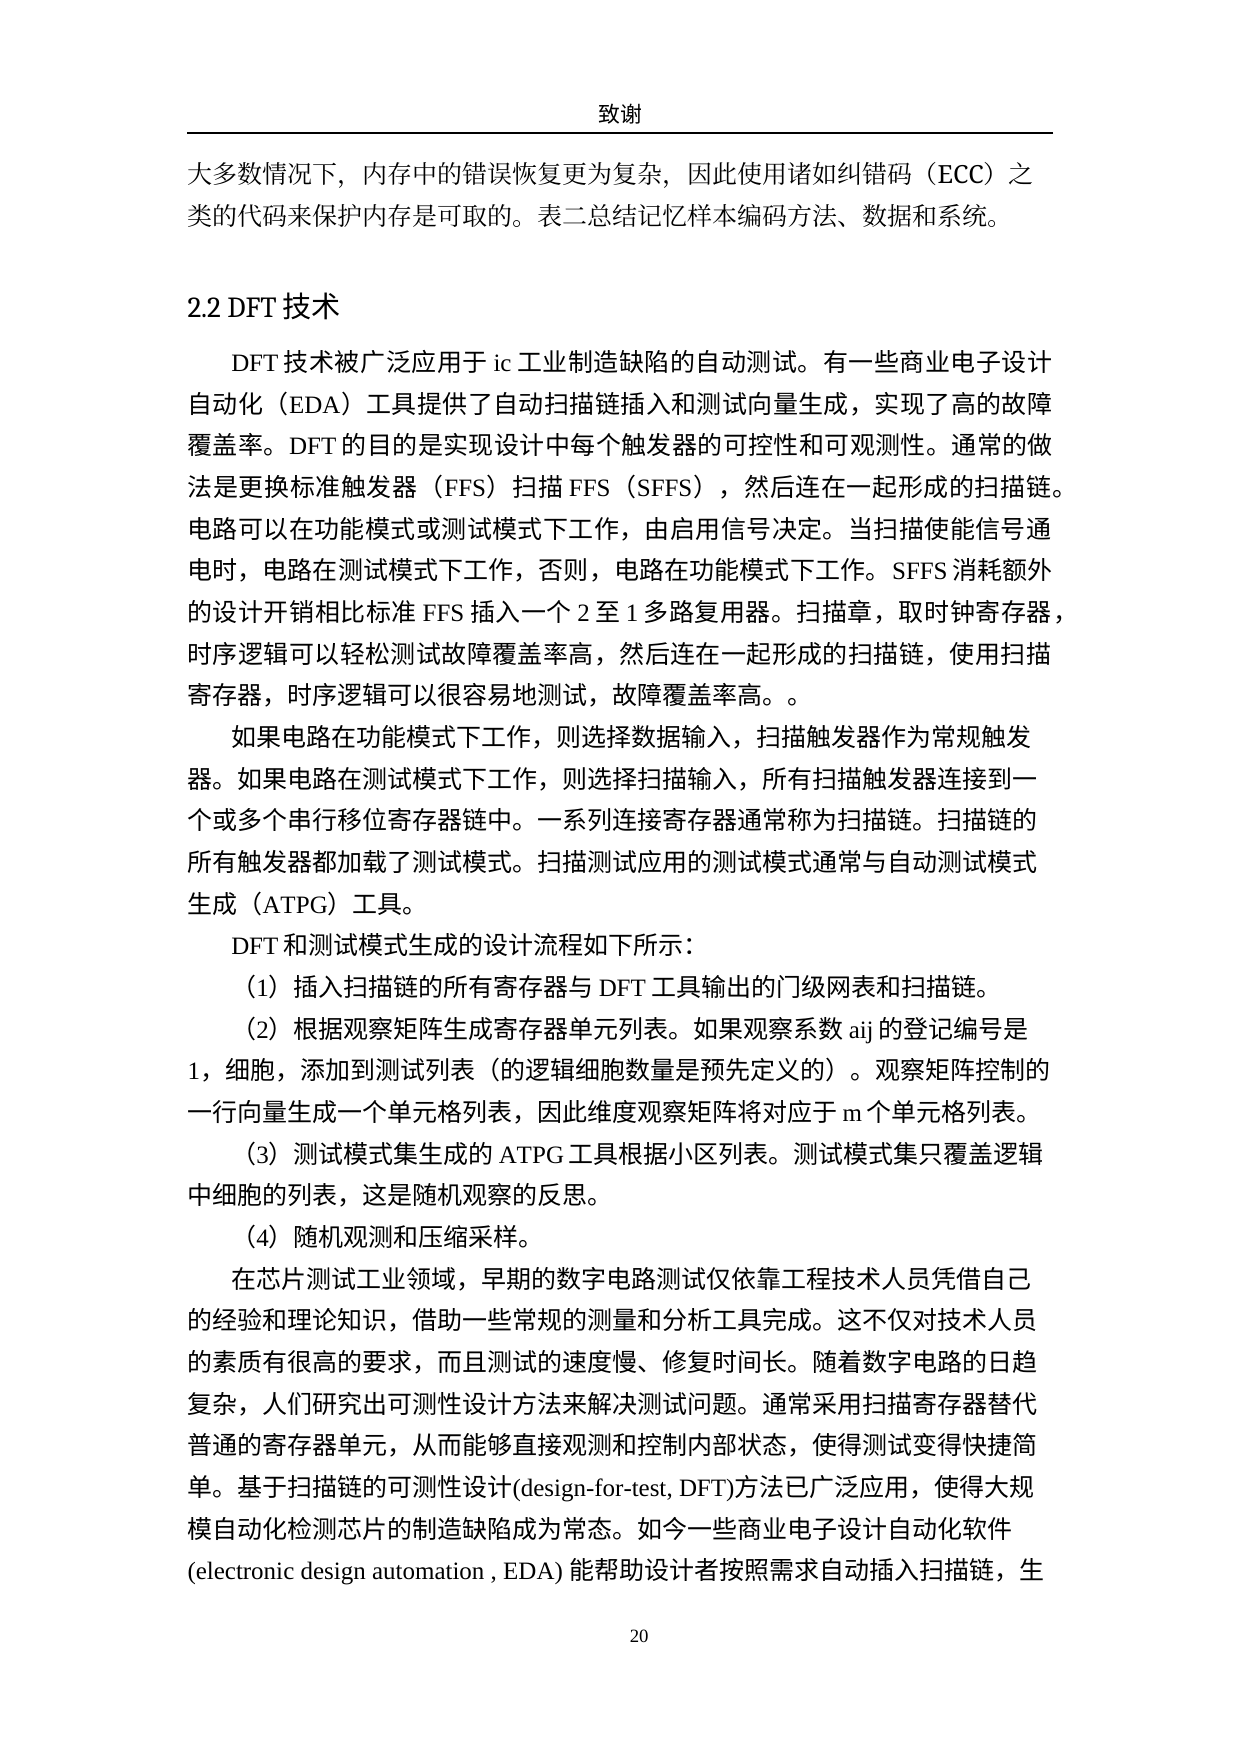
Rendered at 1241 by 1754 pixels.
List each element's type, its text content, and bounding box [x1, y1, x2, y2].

text DFT技术被广泛应用于ic工业制造缺陷的自动测试。有一些商业电子设计自动化（EDA）工具提供了自动扫描链插入和测试向量生成，实现了高的故障覆盖率。DFT的目的是实现设计中每个触发器的可控性和可观测性。通常的做法是更换标准触发器（FFS）扫描FFS（SFFS），然后连在一起形成的扫描链。电路可以在功能模式或测试模式下工作，由启用信号决定。当扫描使能信号通电时，电路在测试模式下工作，否则，电路在功能模式下工作。SFFS消耗额外的设计开销相比标准FFS插入一个2至1多路复用器。扫描章，取时钟寄存器，时序逻辑可以轻松测试故障覆盖率高，然后连在一起形成的扫描链，使用扫描寄存器，时序逻辑可以很容易地测试，故障覆盖率高。。 [187, 338, 1053, 713]
text DFT和测试模式生成的设计流程如下所示： [187, 921, 1053, 963]
text （2）根据观察矩阵生成寄存器单元列表。如果观察系数aij的登记编号是1，细胞，添加到测试列表（的逻辑细胞数量是预先定义的）。观察矩阵控制的一行向量生成一个单元格列表，因此维度观察矩阵将对应于m个单元格列表。 [187, 1005, 1053, 1130]
text （1）插入扫描链的所有寄存器与DFT工具输出的门级网表和扫描链。 [187, 963, 1053, 1005]
text （3）测试模式集生成的ATPG工具根据小区列表。测试模式集只覆盖逻辑中细胞的列表，这是随机观察的反思。 [187, 1130, 1053, 1213]
text （4）随机观测和压缩采样。 [187, 1213, 1053, 1255]
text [187, 150, 1053, 233]
text 如果电路在功能模式下工作，则选择数据输入，扫描触发器作为常规触发器。如果电路在测试模式下工作，则选择扫描输入，所有扫描触发器连接到一个或多个串行移位寄存器链中。一系列连接寄存器通常称为扫描链。扫描链的所有触发器都加载了测试模式。扫描测试应用的测试模式通常与自动测试模式生成（ATPG）工具。 [187, 713, 1053, 921]
subtitle 2.2 DFT技术 [187, 283, 1053, 326]
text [187, 1255, 1053, 1588]
